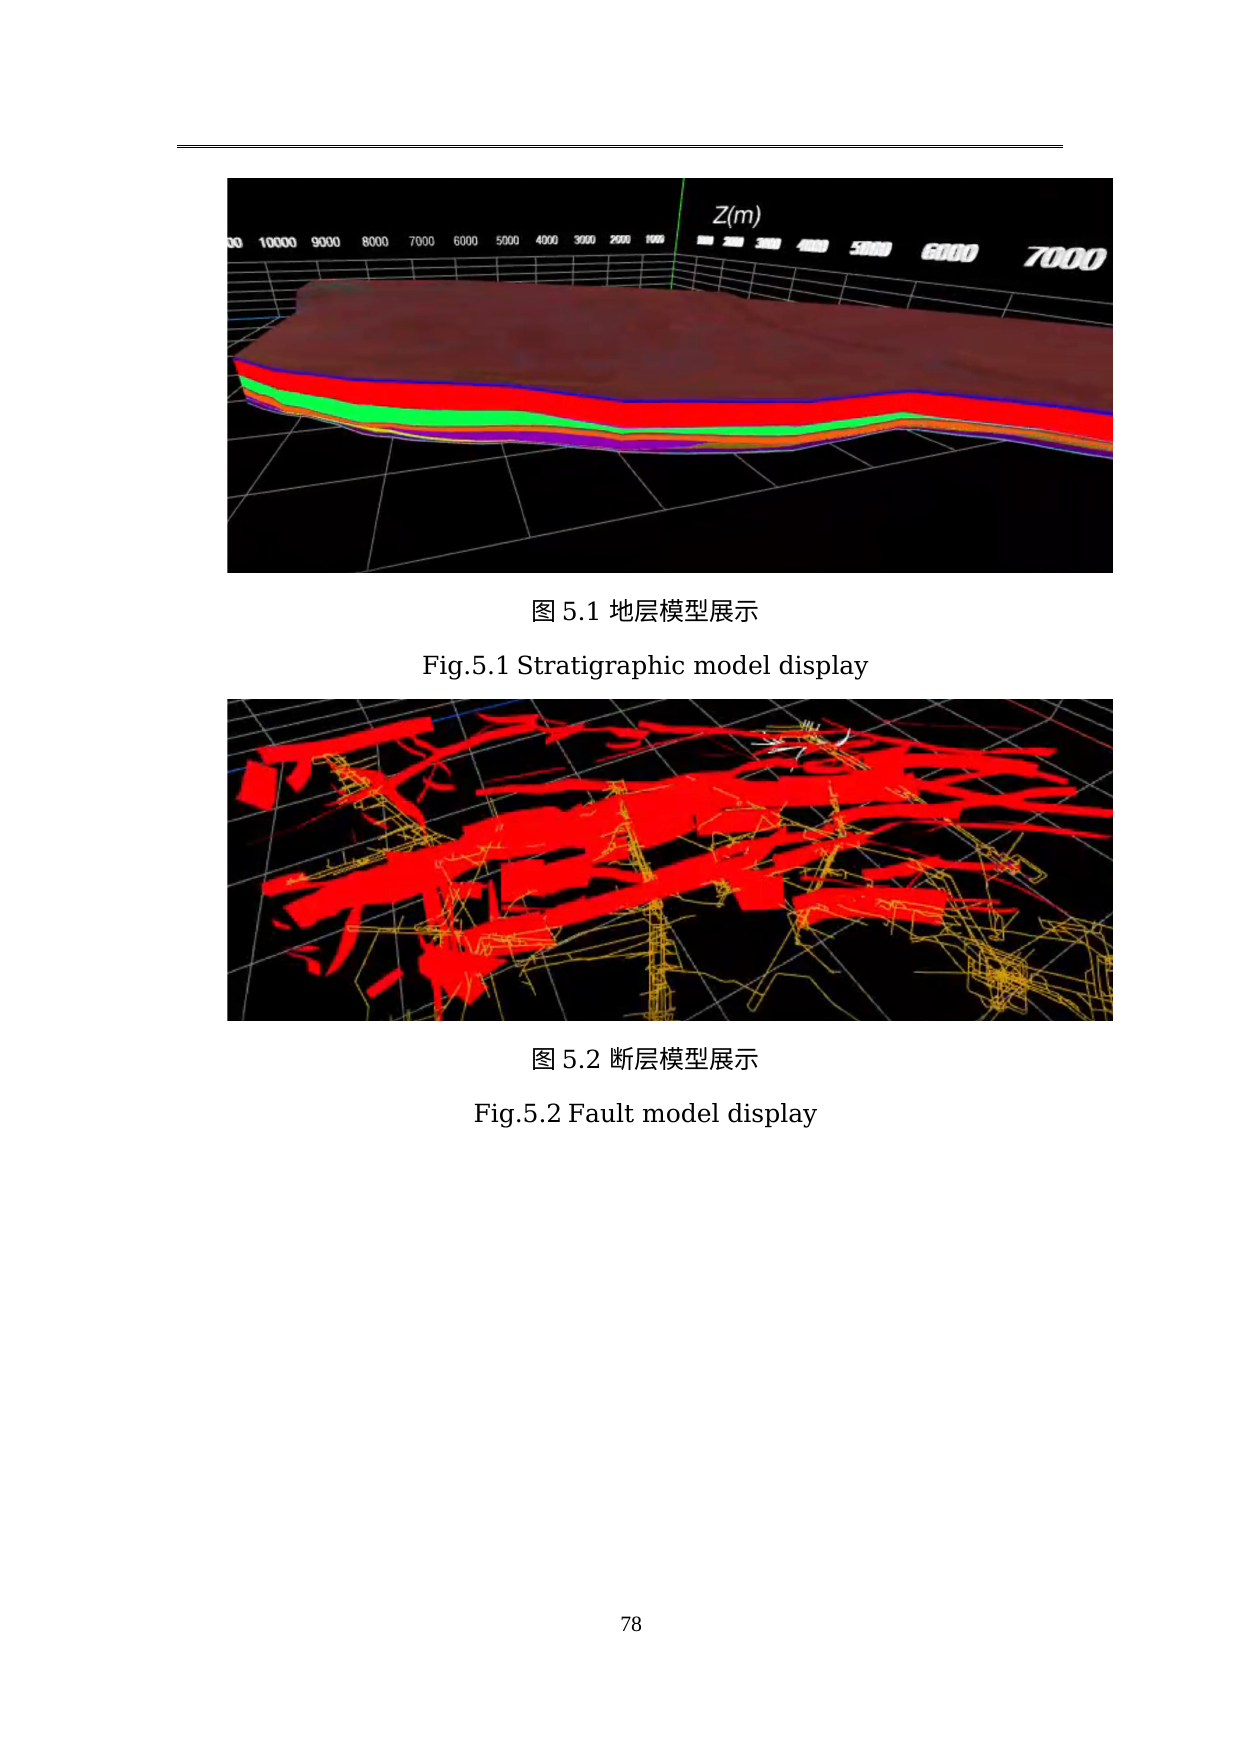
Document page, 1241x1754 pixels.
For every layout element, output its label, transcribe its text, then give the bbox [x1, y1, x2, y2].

text Fig.5.2 Fault model display [177, 1098, 1063, 1128]
text 图 5.2 断层模型展示 [177, 1040, 1063, 1076]
text Fig.5.1 Stratigraphic model display [177, 649, 1063, 679]
picture [227, 699, 1113, 1021]
picture [227, 178, 1113, 573]
text 图 5.1 地层模型展示 [177, 592, 1063, 628]
